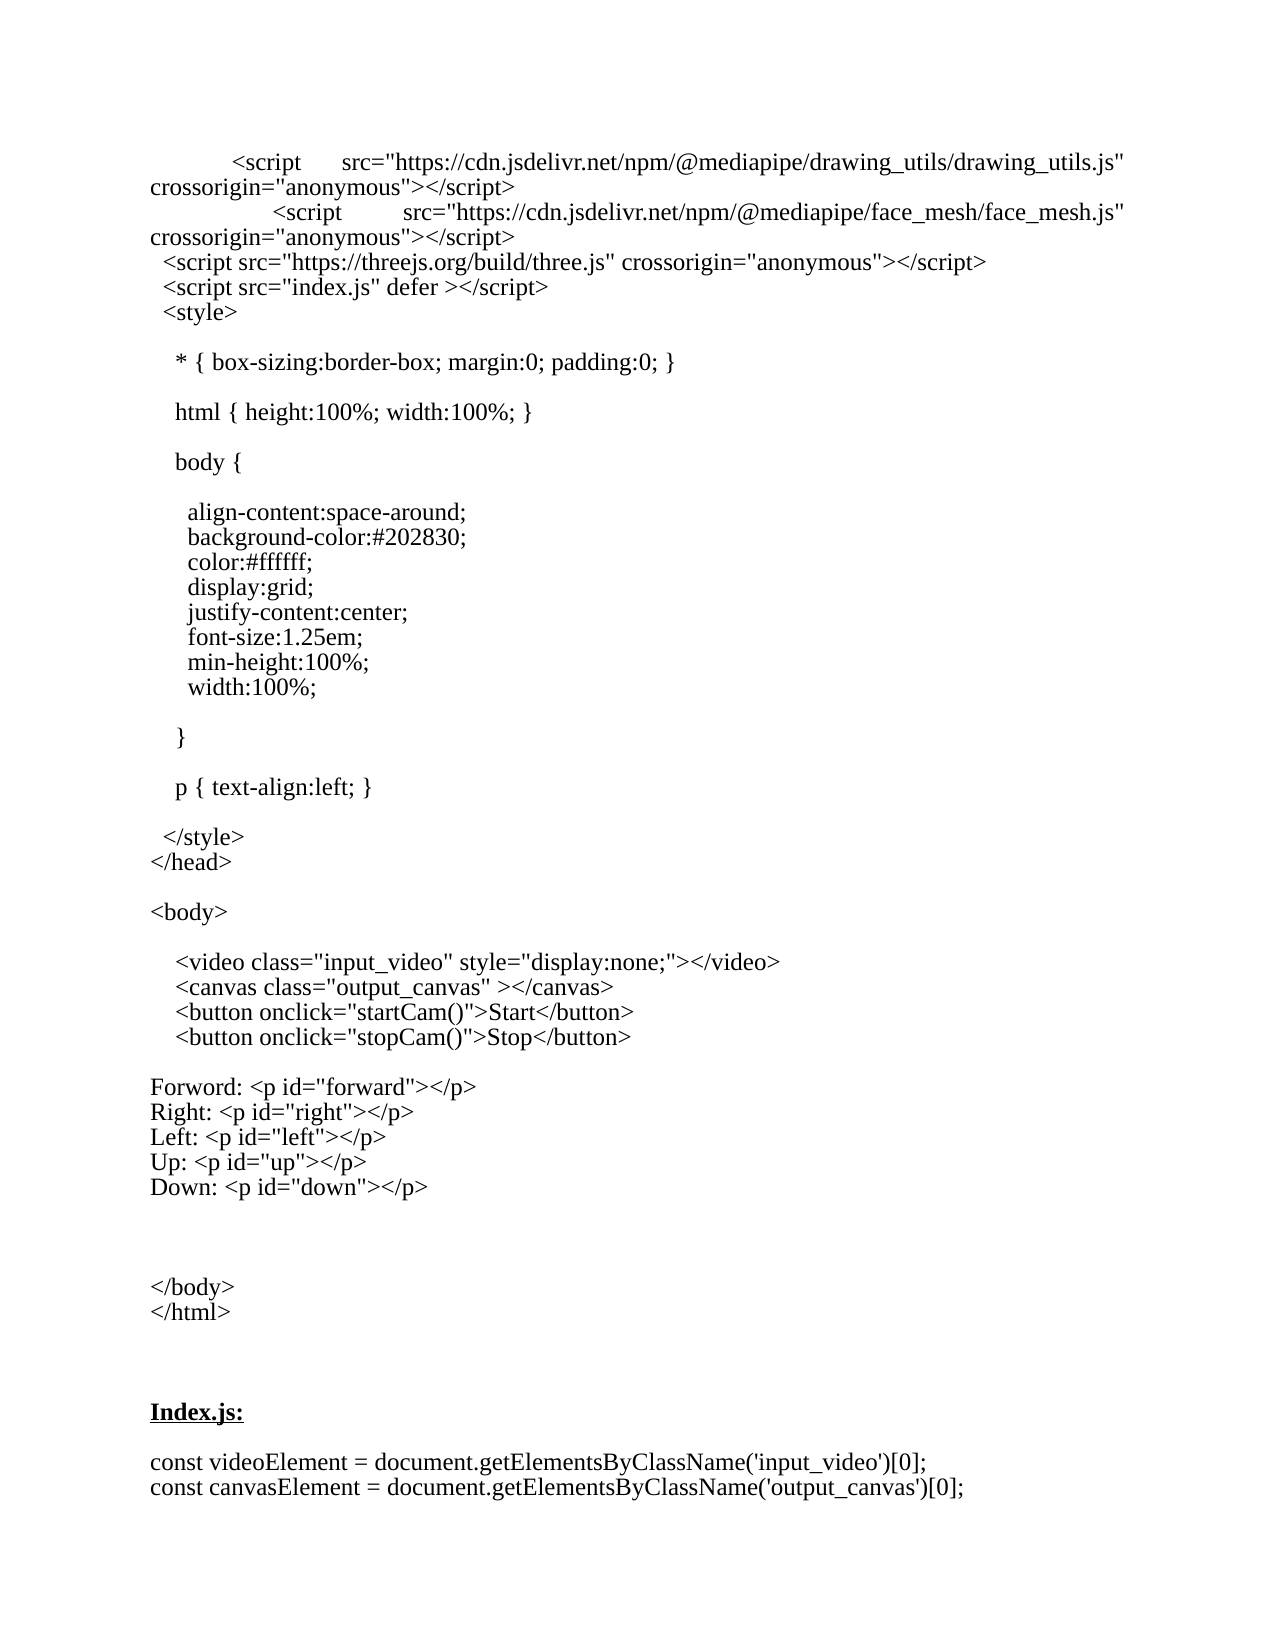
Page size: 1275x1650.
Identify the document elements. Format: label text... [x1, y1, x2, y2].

text <script src="https://cdn.jsdelivr.net/npm/@mediapipe/drawing_utils/drawing_utils.js" crossorigin="anonymous"></script> [150, 150, 1125, 200]
text <script src="index.js" defer ></script> [150, 275, 1125, 300]
text <script src="https://threejs.org/build/three.js" crossorigin="anonymous"></script> [150, 250, 1125, 275]
text color:#ffffff; [150, 550, 1125, 575]
text <body> [150, 900, 1125, 925]
text const videoElement = document.getElementsByClassName('input_video')[0]; [150, 1450, 1125, 1475]
text } [150, 725, 1125, 750]
text body { [150, 450, 1125, 475]
text * { box-sizing:border-box; margin:0; padding:0; } [150, 350, 1125, 375]
text </style> [150, 825, 1125, 850]
text <button onclick="stopCam()">Stop</button> [150, 1025, 1125, 1050]
text Right: <p id="right"></p> [150, 1100, 1125, 1125]
text width:100%; [150, 675, 1125, 700]
text const canvasElement = document.getElementsByClassName('output_canvas')[0]; [150, 1475, 1125, 1500]
text min-height:100%; [150, 650, 1125, 675]
text <video class="input_video" style="display:none;"></video> [150, 950, 1125, 975]
text background-color:#202830; [150, 525, 1125, 550]
text Forword: <p id="forward"></p> [150, 1075, 1125, 1100]
text html { height:100%; width:100%; } [150, 400, 1125, 425]
text <style> [150, 300, 1125, 325]
text justify-content:center; [150, 600, 1125, 625]
text Index.js: [150, 1400, 1125, 1425]
text Left: <p id="left"></p> [150, 1125, 1125, 1150]
text Down: <p id="down"></p> [150, 1175, 1125, 1200]
text display:grid; [150, 575, 1125, 600]
text </body> [150, 1275, 1125, 1300]
text p { text-align:left; } [150, 775, 1125, 800]
text <canvas class="output_canvas" ></canvas> [150, 975, 1125, 1000]
text </head> [150, 850, 1125, 875]
text <button onclick="startCam()">Start</button> [150, 1000, 1125, 1025]
text <script src="https://cdn.jsdelivr.net/npm/@mediapipe/face_mesh/face_mesh.js" crossorigin="anonymous"></script> [150, 200, 1125, 250]
text align-content:space-around; [150, 500, 1125, 525]
text </html> [150, 1300, 1125, 1325]
text Up: <p id="up"></p> [150, 1150, 1125, 1175]
text font-size:1.25em; [150, 625, 1125, 650]
